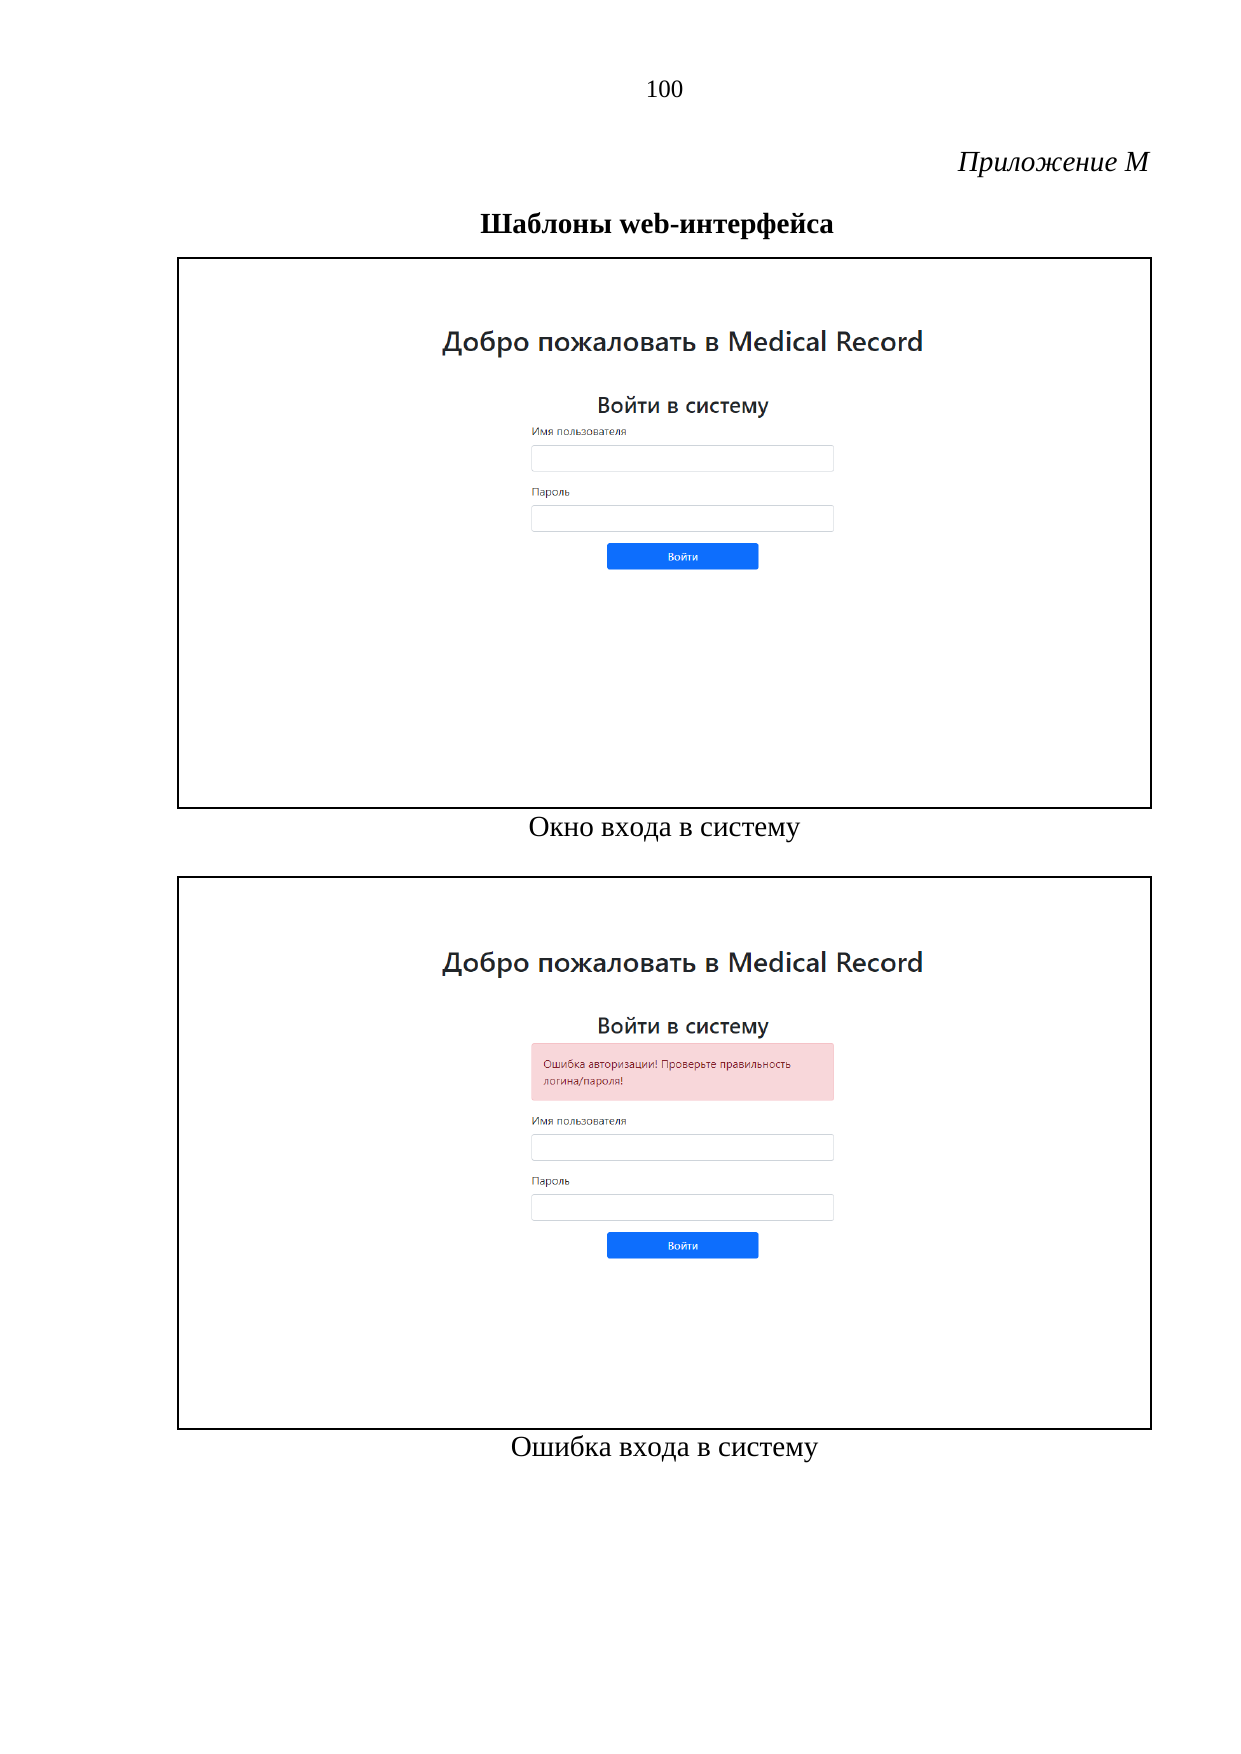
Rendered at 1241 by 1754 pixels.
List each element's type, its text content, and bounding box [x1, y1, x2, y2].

picture [179, 878, 1150, 1428]
picture [179, 259, 1150, 807]
list Шаблоны web-интерфейса [162, 207, 1152, 240]
subtitle Приложение М [177, 144, 1152, 177]
text Окно входа в систему [177, 809, 1152, 842]
text Ошибка входа в систему [177, 1430, 1152, 1463]
